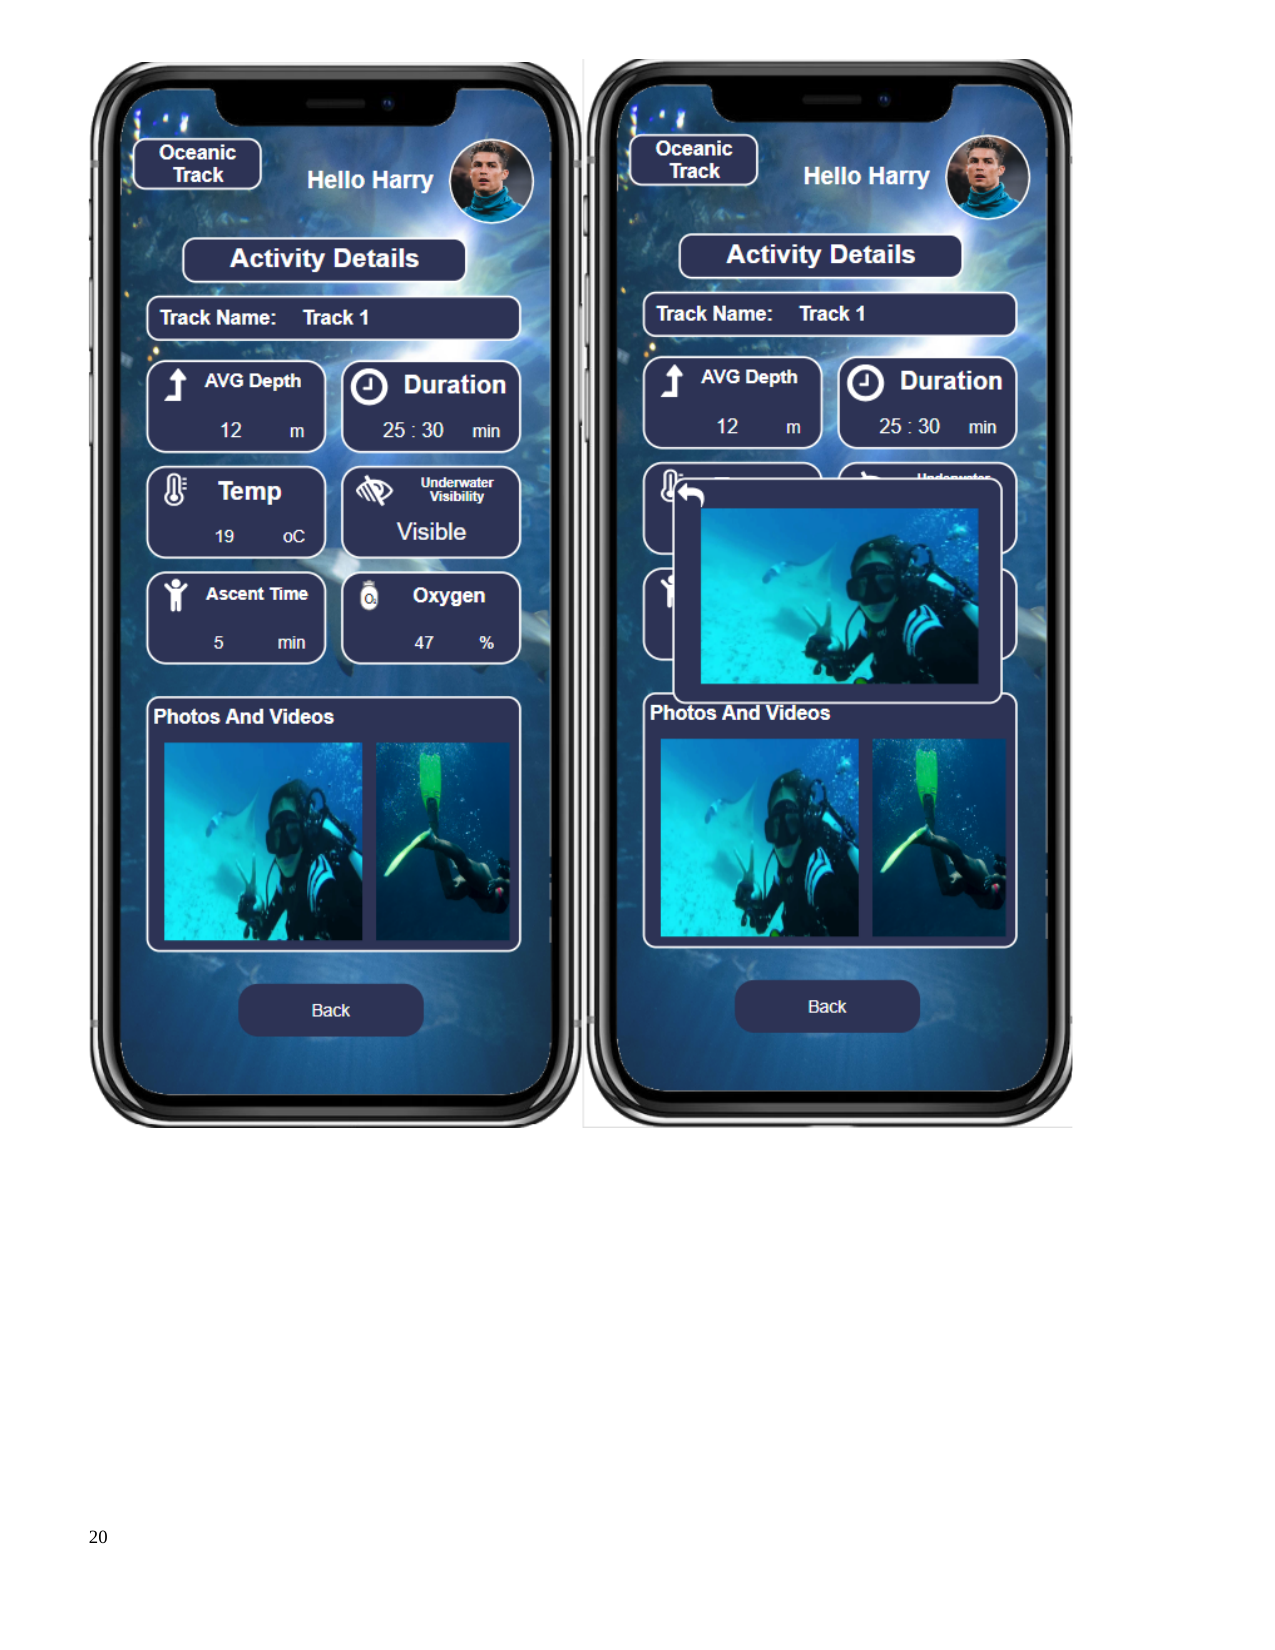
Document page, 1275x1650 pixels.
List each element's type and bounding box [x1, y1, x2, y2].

picture [88, 59, 1073, 1128]
